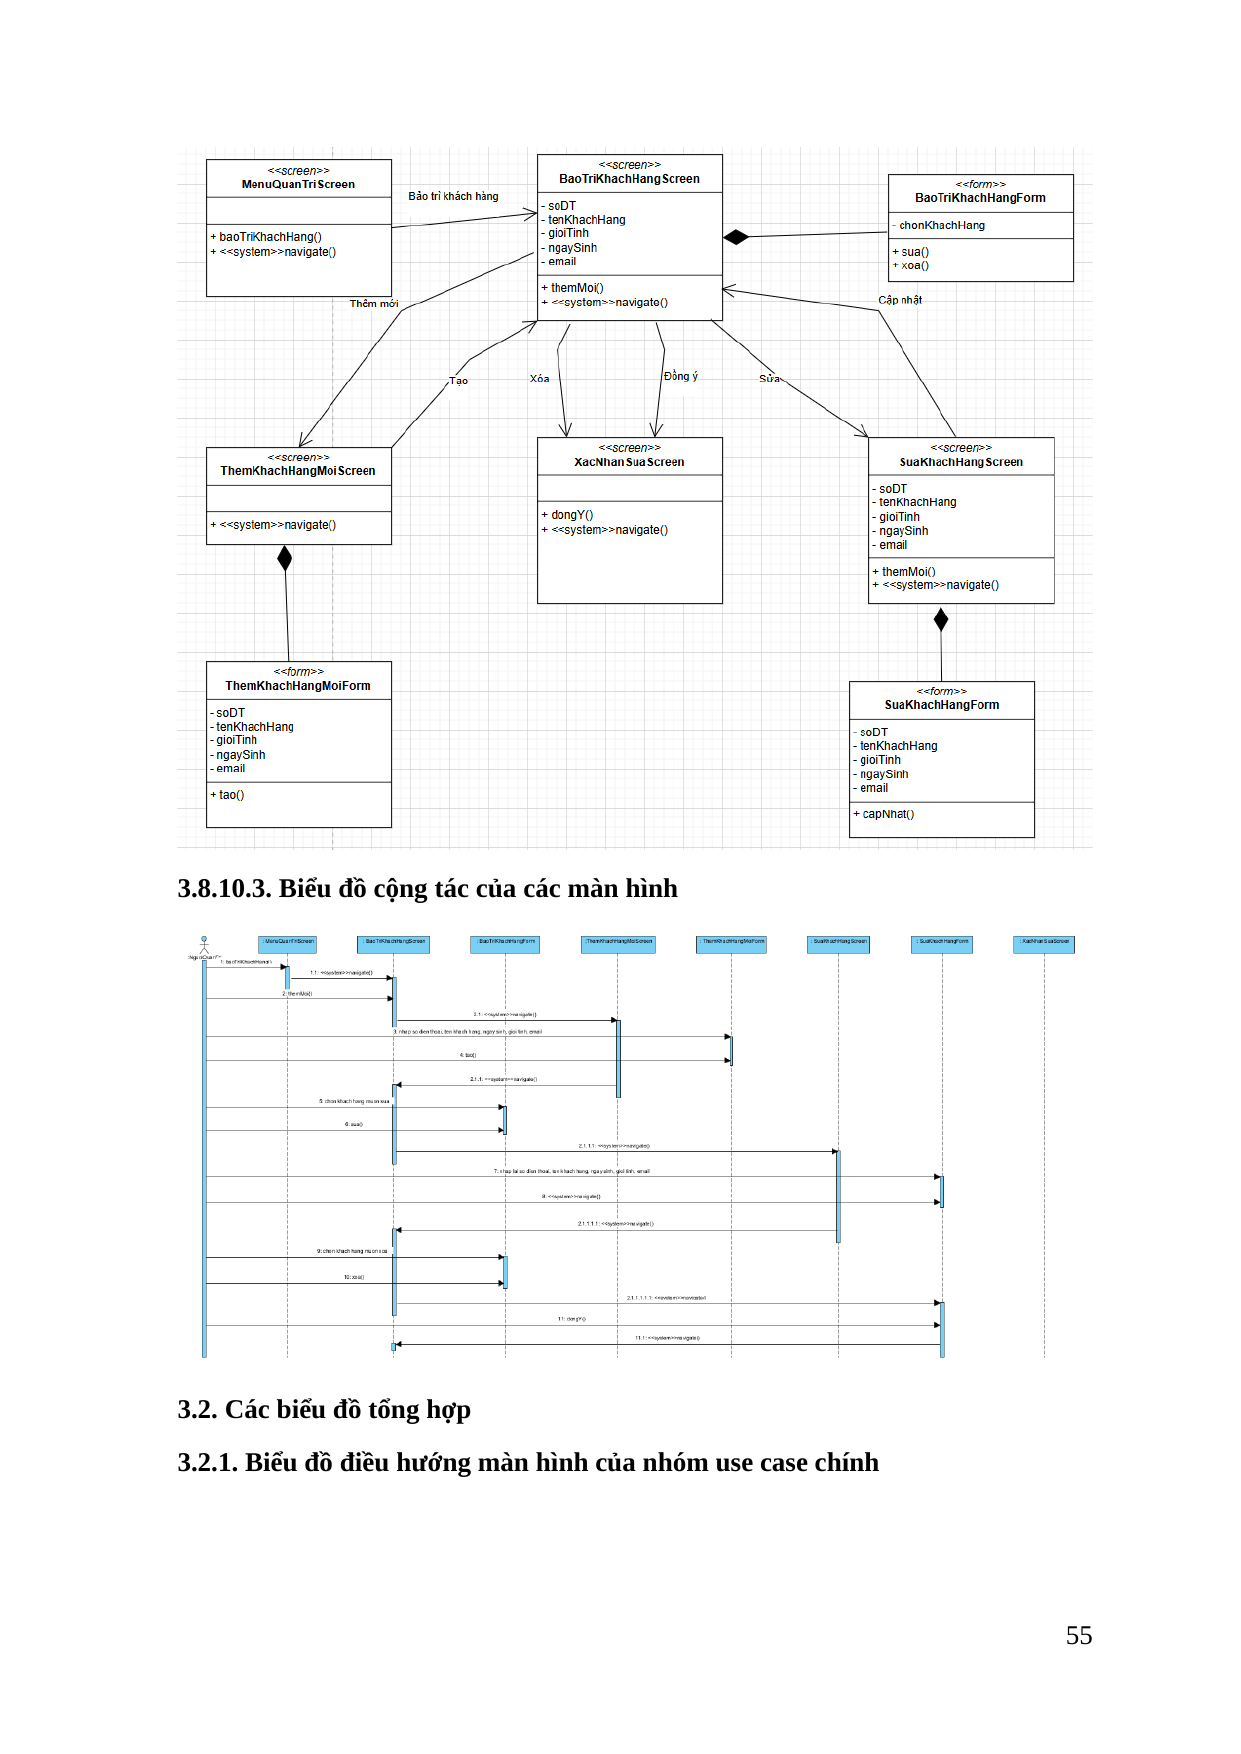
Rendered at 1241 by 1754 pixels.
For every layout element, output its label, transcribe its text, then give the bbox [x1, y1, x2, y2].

picture [177, 924, 1093, 1371]
subtitle 3.8.10.3. Biểu đồ cộng tác của các màn hình [177, 872, 1092, 903]
subtitle 3.2.1. Biểu đồ điều hướng màn hình của nhóm use case chính [177, 1446, 1092, 1477]
subtitle 3.2. Các biểu đồ tổng hợp [177, 1393, 1092, 1424]
picture [177, 147, 1093, 850]
